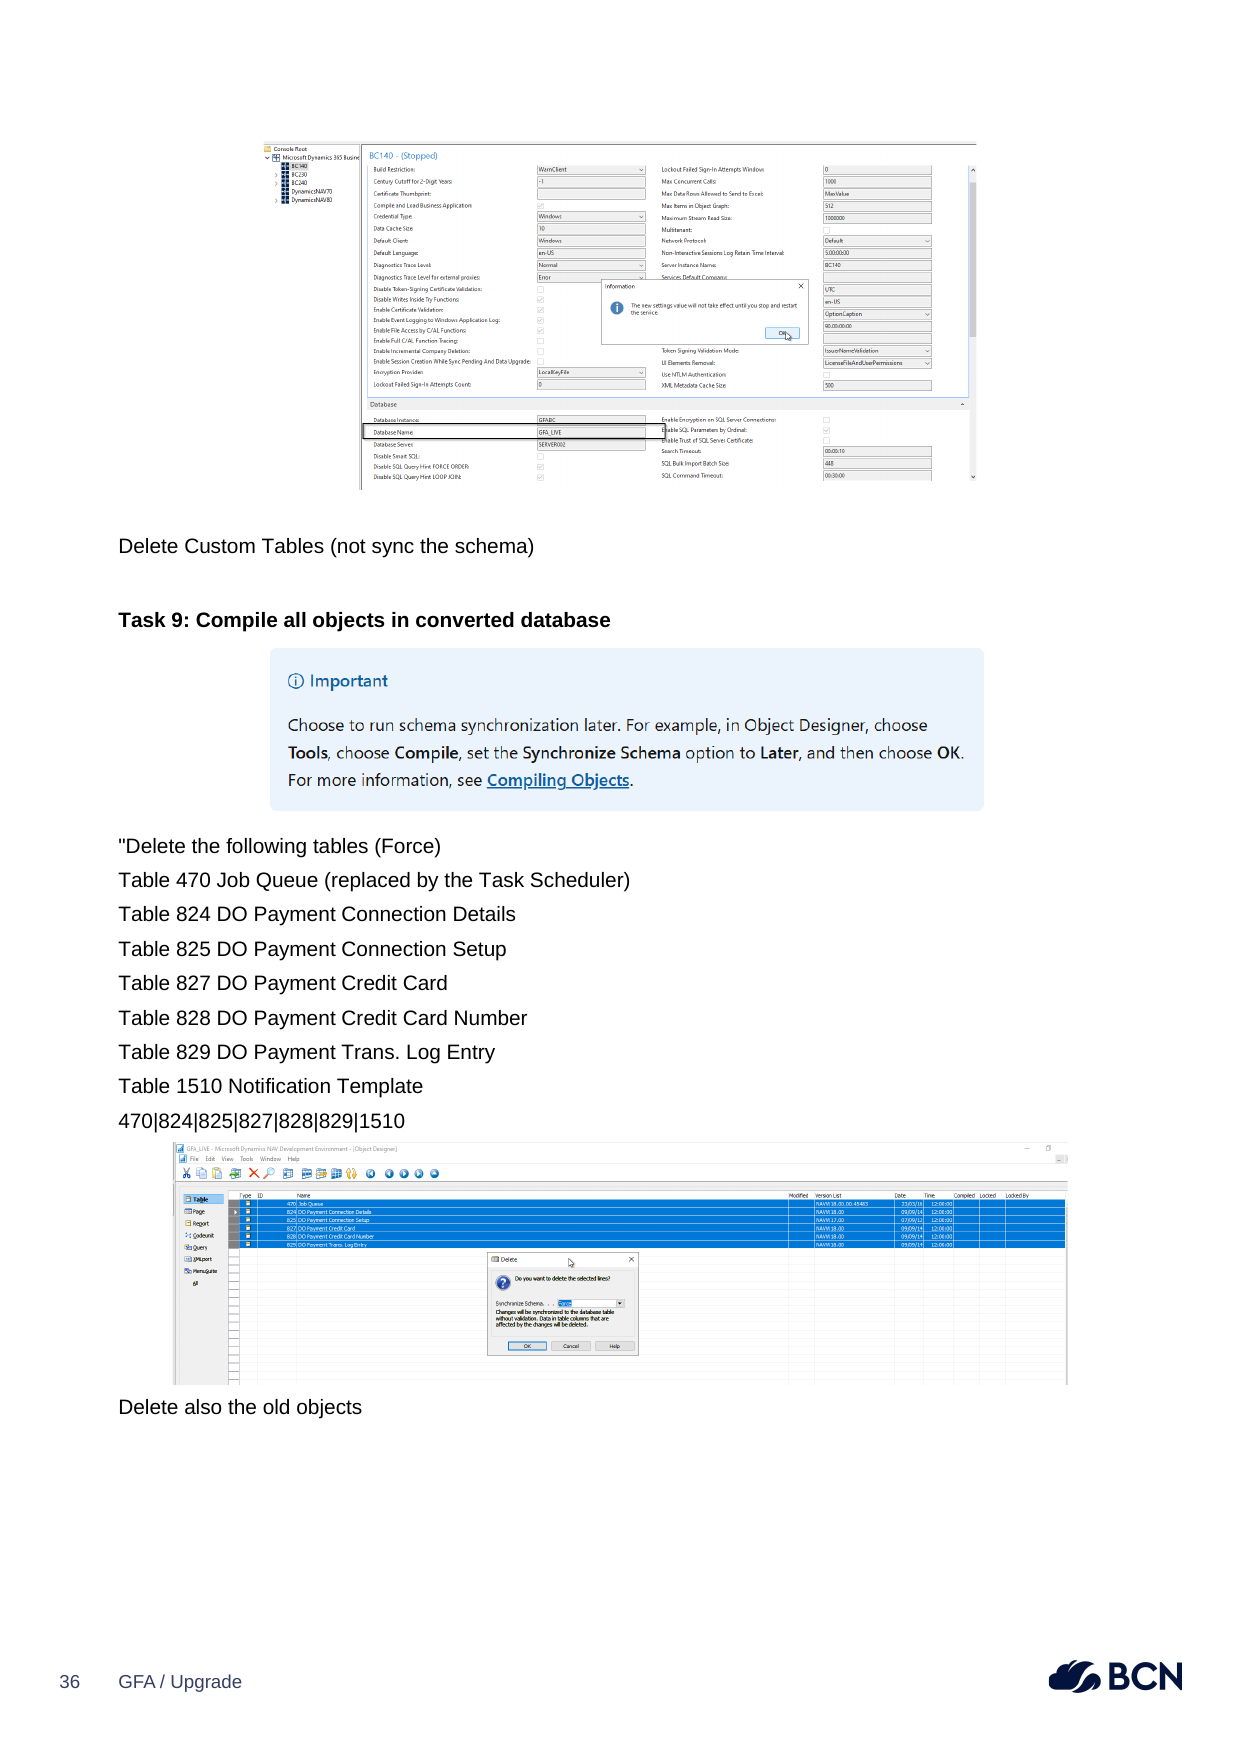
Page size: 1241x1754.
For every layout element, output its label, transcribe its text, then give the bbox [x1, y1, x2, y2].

picture [248, 645, 992, 824]
text Table 828 DO Payment Credit Card Number [118, 1005, 1122, 1029]
text Table 1510 Notification Template [118, 1074, 1122, 1098]
text 470|824|825|827|828|829|1510 [118, 1108, 1122, 1132]
text Delete Custom Tables (not sync the schema) [118, 534, 1122, 558]
subtitle Task 9: Compile all objects in converted database [118, 608, 1122, 632]
text "Delete the following tables (Force) [118, 833, 1122, 857]
picture [263, 141, 977, 490]
picture [1048, 1660, 1182, 1693]
text Table 829 DO Payment Trans. Log Entry [118, 1040, 1122, 1064]
text Table 824 DO Payment Connection Details [118, 902, 1122, 926]
text Table 470 Job Queue (replaced by the Task Scheduler) [118, 868, 1122, 892]
text Table 827 DO Payment Credit Card [118, 971, 1122, 995]
text Delete also the old objects [118, 1395, 1122, 1419]
picture [172, 1142, 1068, 1385]
text Table 825 DO Payment Connection Setup [118, 937, 1122, 961]
